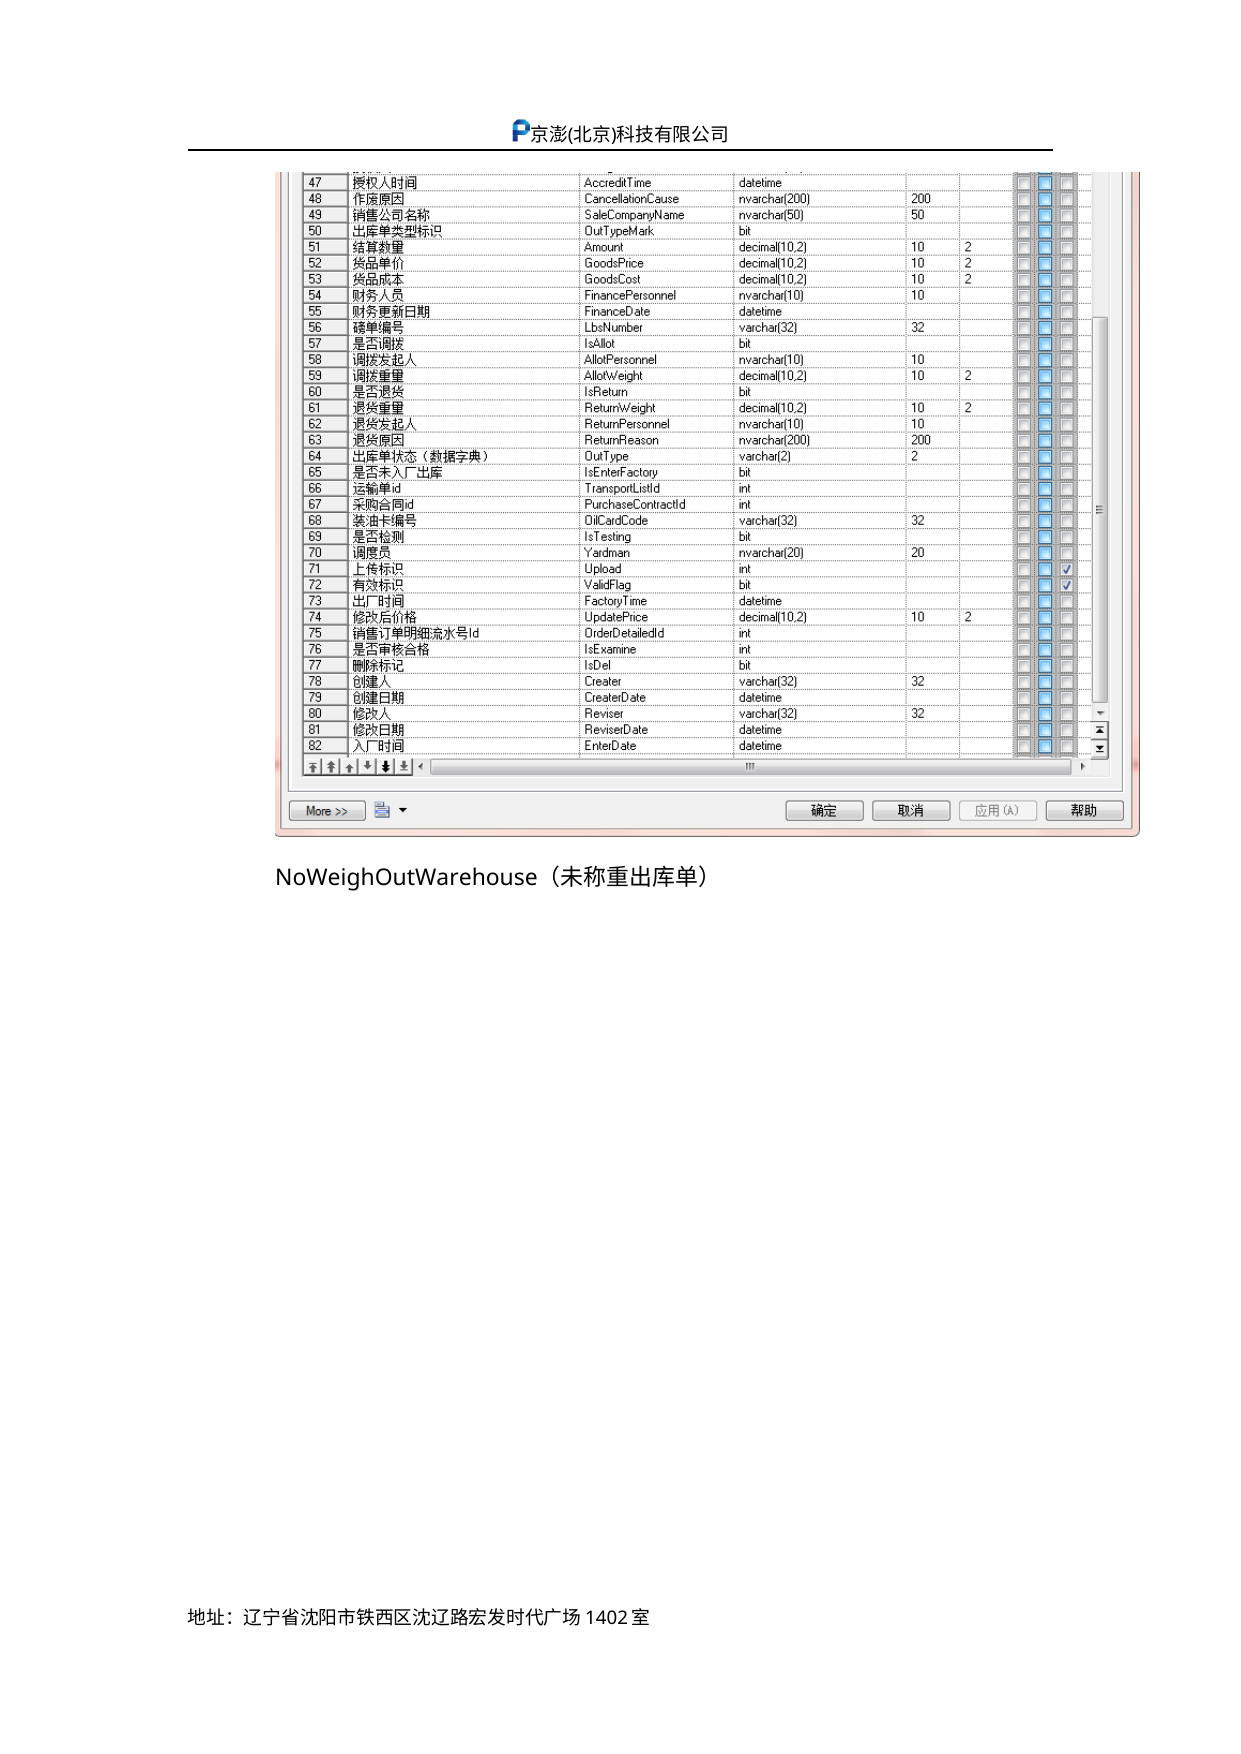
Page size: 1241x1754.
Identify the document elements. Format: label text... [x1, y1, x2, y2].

list NoWeighOutWarehouse（未称重出库单） [275, 859, 1053, 892]
picture [275, 172, 1140, 838]
picture [511, 117, 530, 142]
